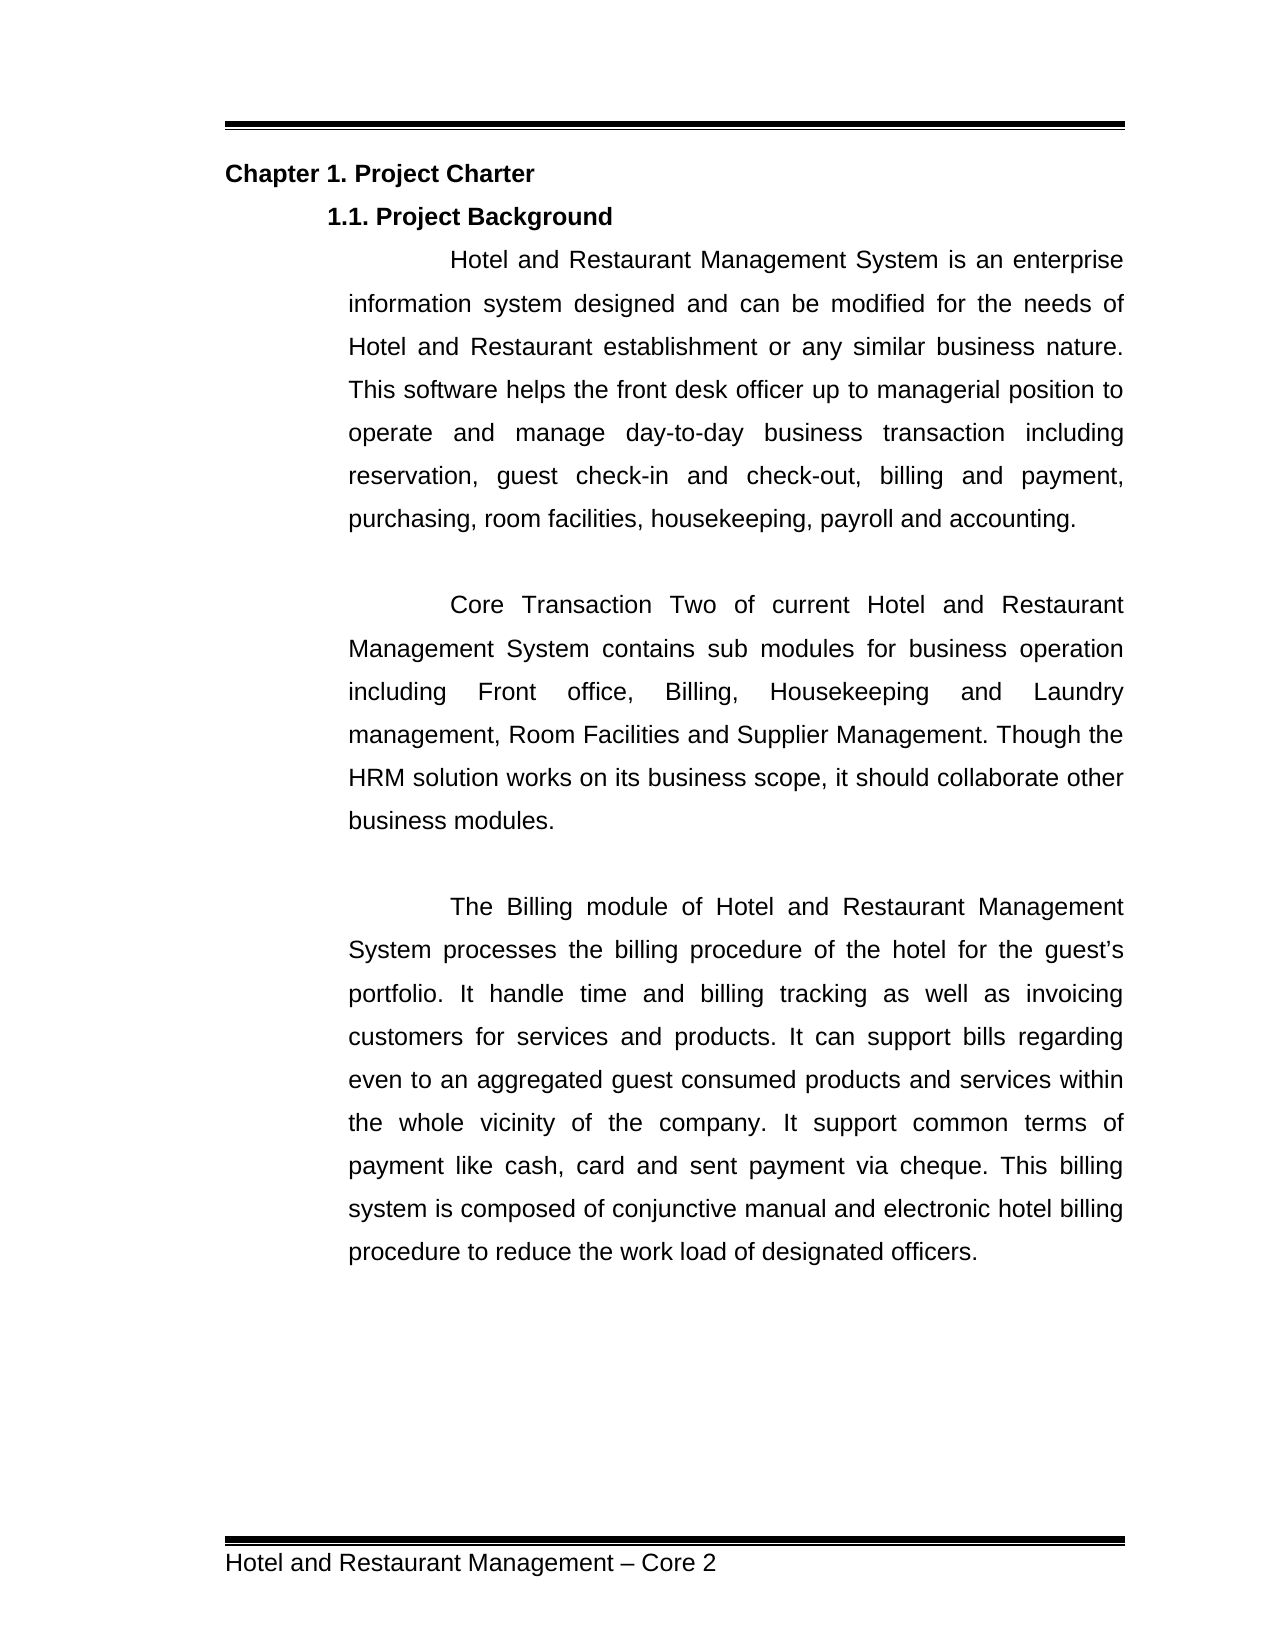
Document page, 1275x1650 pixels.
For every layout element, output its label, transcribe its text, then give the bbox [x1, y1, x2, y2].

list Project Charter [225, 159, 1125, 188]
text The Billing module of Hotel and Restaurant Management System processes the billing procedure of the hotel for the guest’s portfolio. It handle time and billing tracking as well as invoicing customers for services and products. It can support bills regarding even to an aggregated guest consumed products and services within the whole vicinity of the company. It support common terms of payment like cash, card and sent payment via cheque. This billing system is composed of conjunctive manual and electronic hotel billing procedure to reduce the work load of designated officers. [348, 892, 1125, 1266]
text Hotel and Restaurant Management System is an enterprise information system designed and can be modified for the needs of Hotel and Restaurant establishment or any similar business nature. This software helps the front desk officer up to managerial position to operate and manage day-to-day business transaction including reservation, guest check-in and check-out, billing and payment, purchasing, room facilities, housekeeping, payroll and accounting. [348, 245, 1125, 533]
text Core Transaction Two of current Hotel and Restaurant Management System contains sub modules for business operation including Front office, Billing, Housekeeping and Laundry management, Room Facilities and Supplier Management. Though the HRM solution works on its business scope, it should collaborate other business modules. [348, 590, 1125, 835]
list Project Background [327, 202, 1125, 231]
